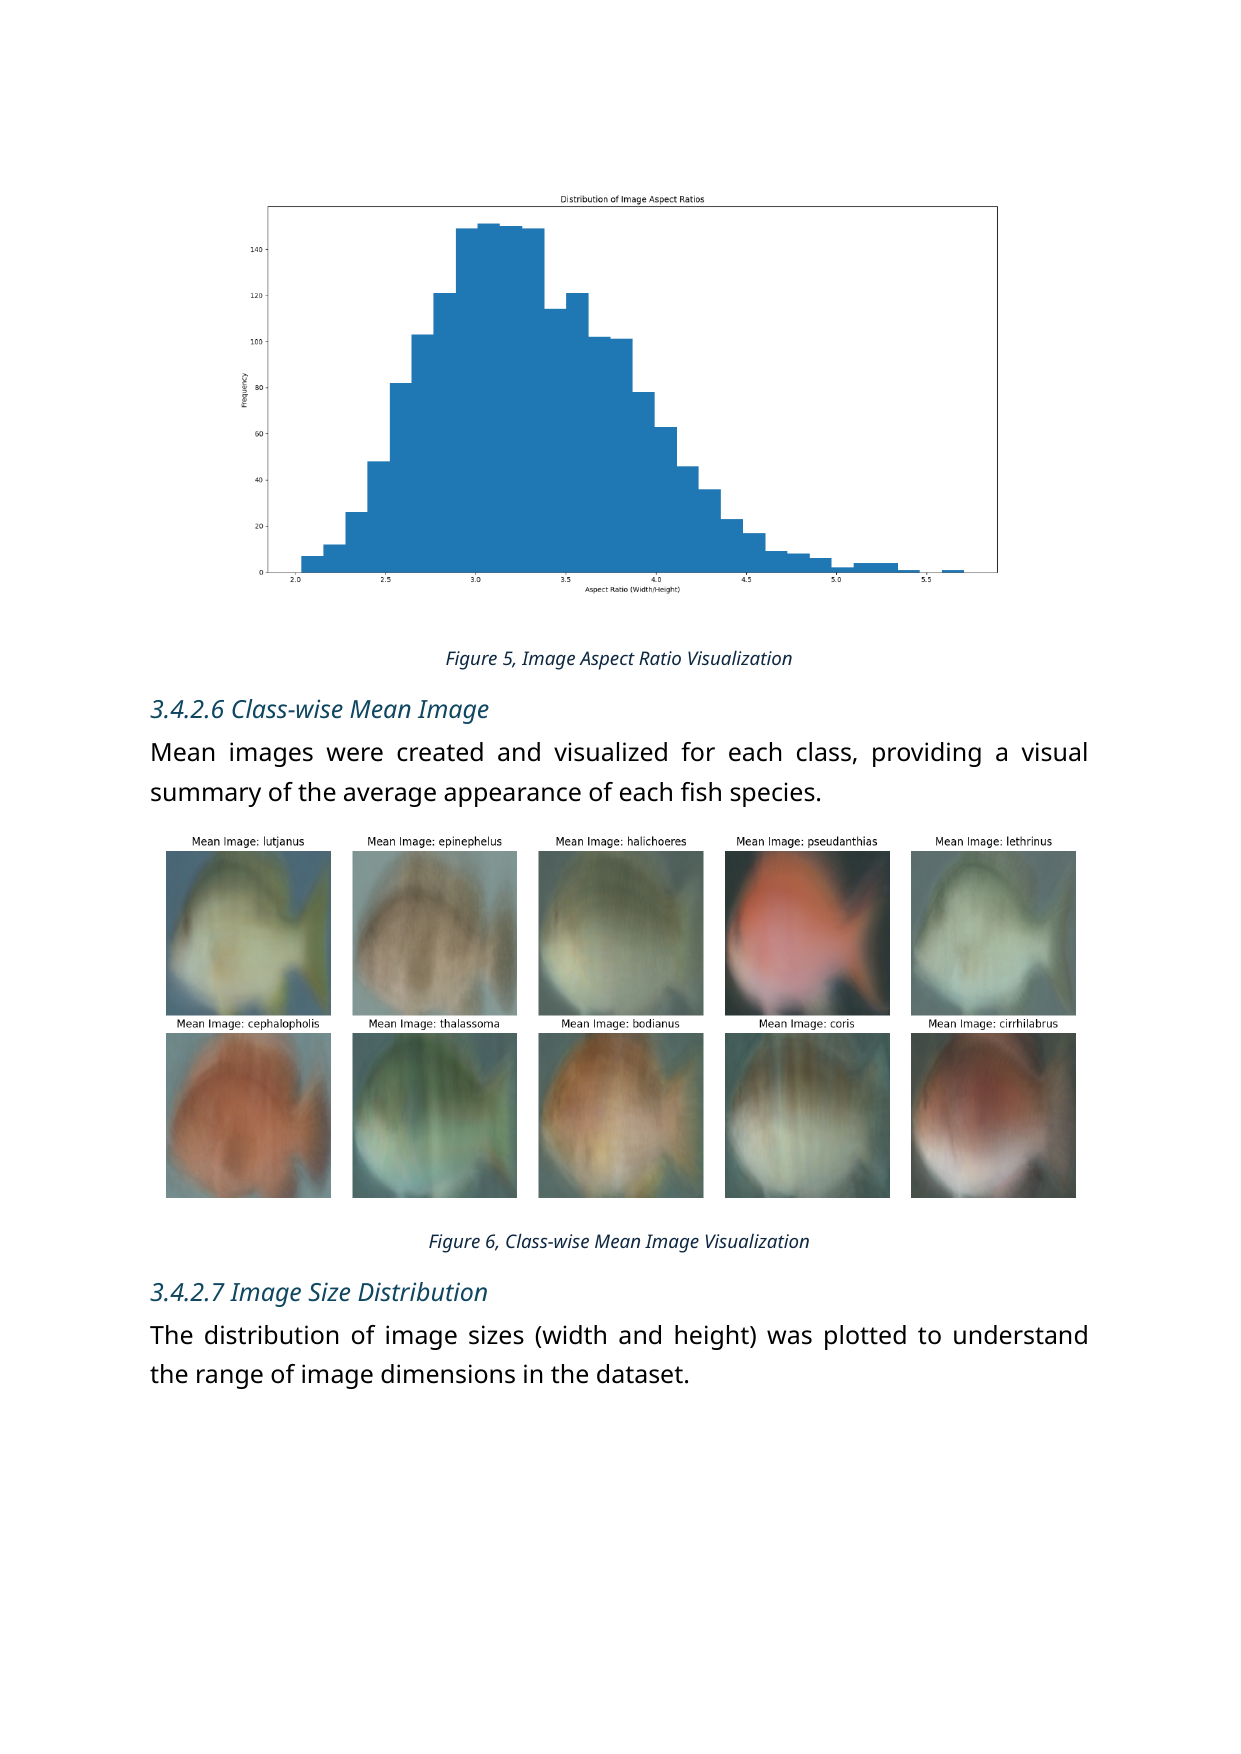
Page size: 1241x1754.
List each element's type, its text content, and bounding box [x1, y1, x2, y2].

text Mean images were created and visualized for each class, providing a visual summary of the average appearance of each fish species. [150, 735, 1090, 808]
text The distribution of image sizes (width and height) was plotted to understand the range of image dimensions in the dataset. [150, 1318, 1090, 1391]
text Figure 5, Image Aspect Ratio Visualization [150, 645, 1090, 671]
picture [150, 830, 1091, 1207]
subtitle 3.4.2.6 Class-wise Mean Image [150, 692, 1090, 726]
subtitle 3.4.2.7 Image Size Distribution [150, 1274, 1090, 1308]
text Figure 6, Class-wise Mean Image Visualization [150, 1228, 1090, 1253]
picture [150, 150, 1091, 624]
